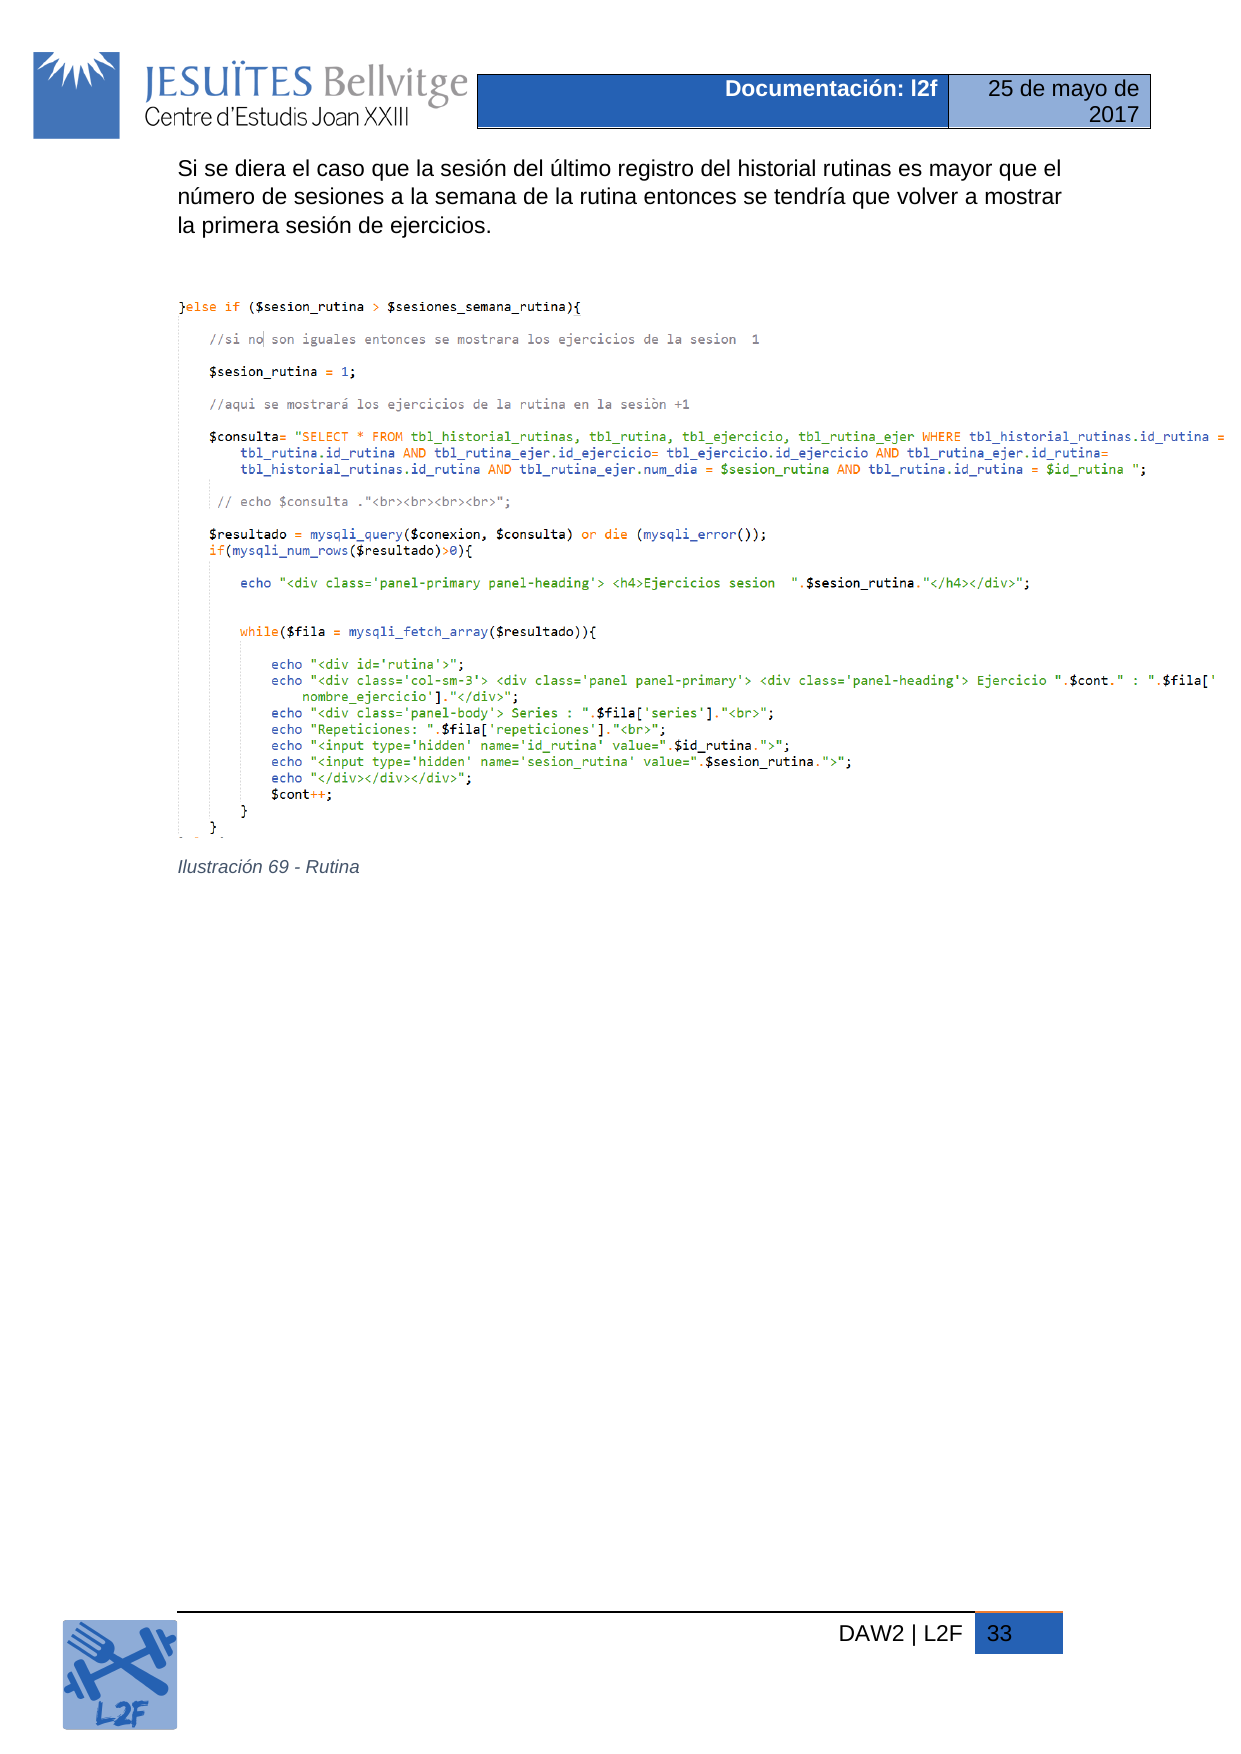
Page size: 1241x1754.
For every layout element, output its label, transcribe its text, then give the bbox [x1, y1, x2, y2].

picture [62, 1620, 178, 1731]
picture [177, 302, 1235, 838]
text Si se diera el caso que la sesión del último registro del historial rutinas es mayor que el número de sesiones a la semana de la rutina entonces se tendría que volver a mostrar la primera sesión de ejercicios. [177, 155, 1063, 238]
picture [33, 52, 488, 139]
text Ilustración - Rutina [177, 856, 1063, 877]
